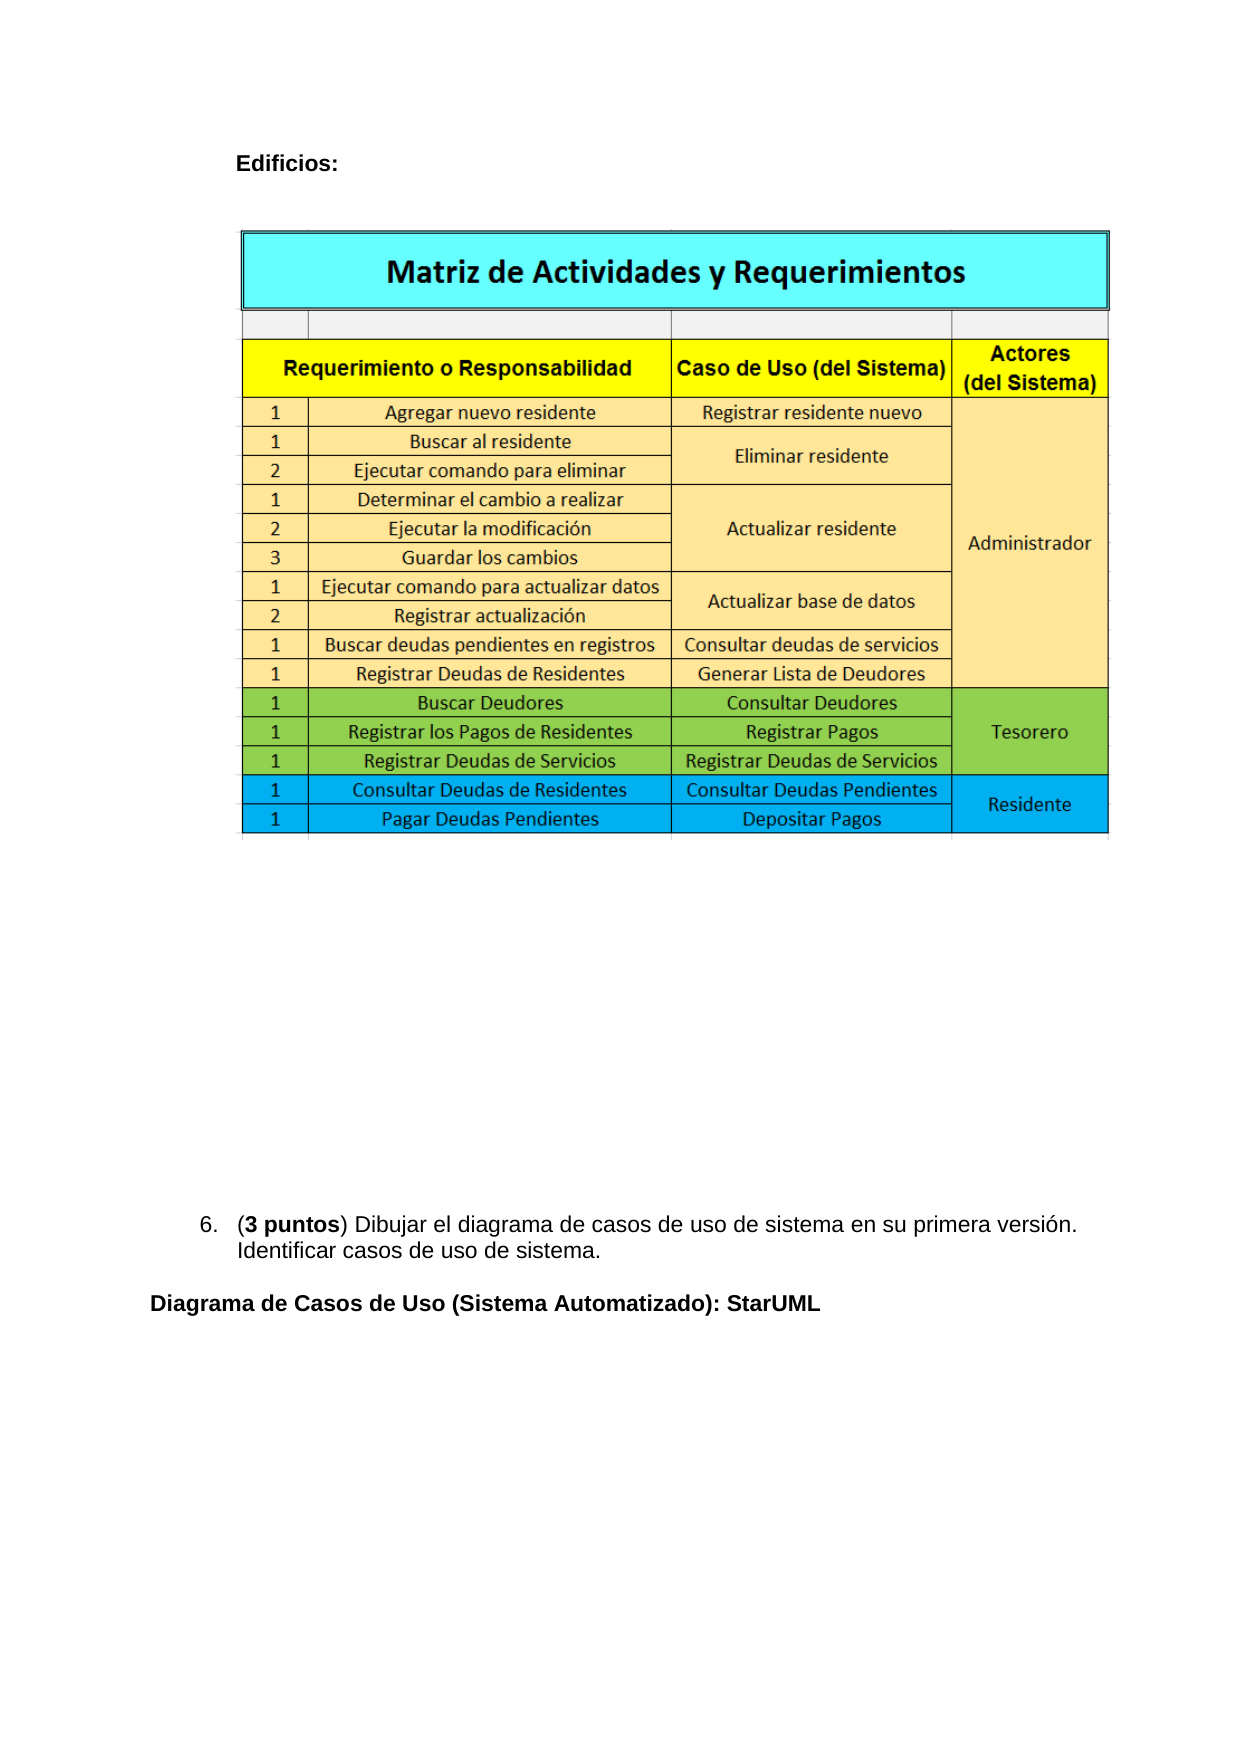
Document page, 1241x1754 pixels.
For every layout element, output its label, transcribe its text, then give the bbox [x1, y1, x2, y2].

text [236, 150, 1078, 176]
list (3 puntos) Dibujar el diagrama de casos de uso de sistema en su primera versión. Identificar casos de uso de sistema. [199, 1211, 1079, 1264]
picture [235, 229, 1112, 840]
text Diagrama de Casos de Uso (Sistema Automatizado): StarUML [150, 1290, 1079, 1317]
